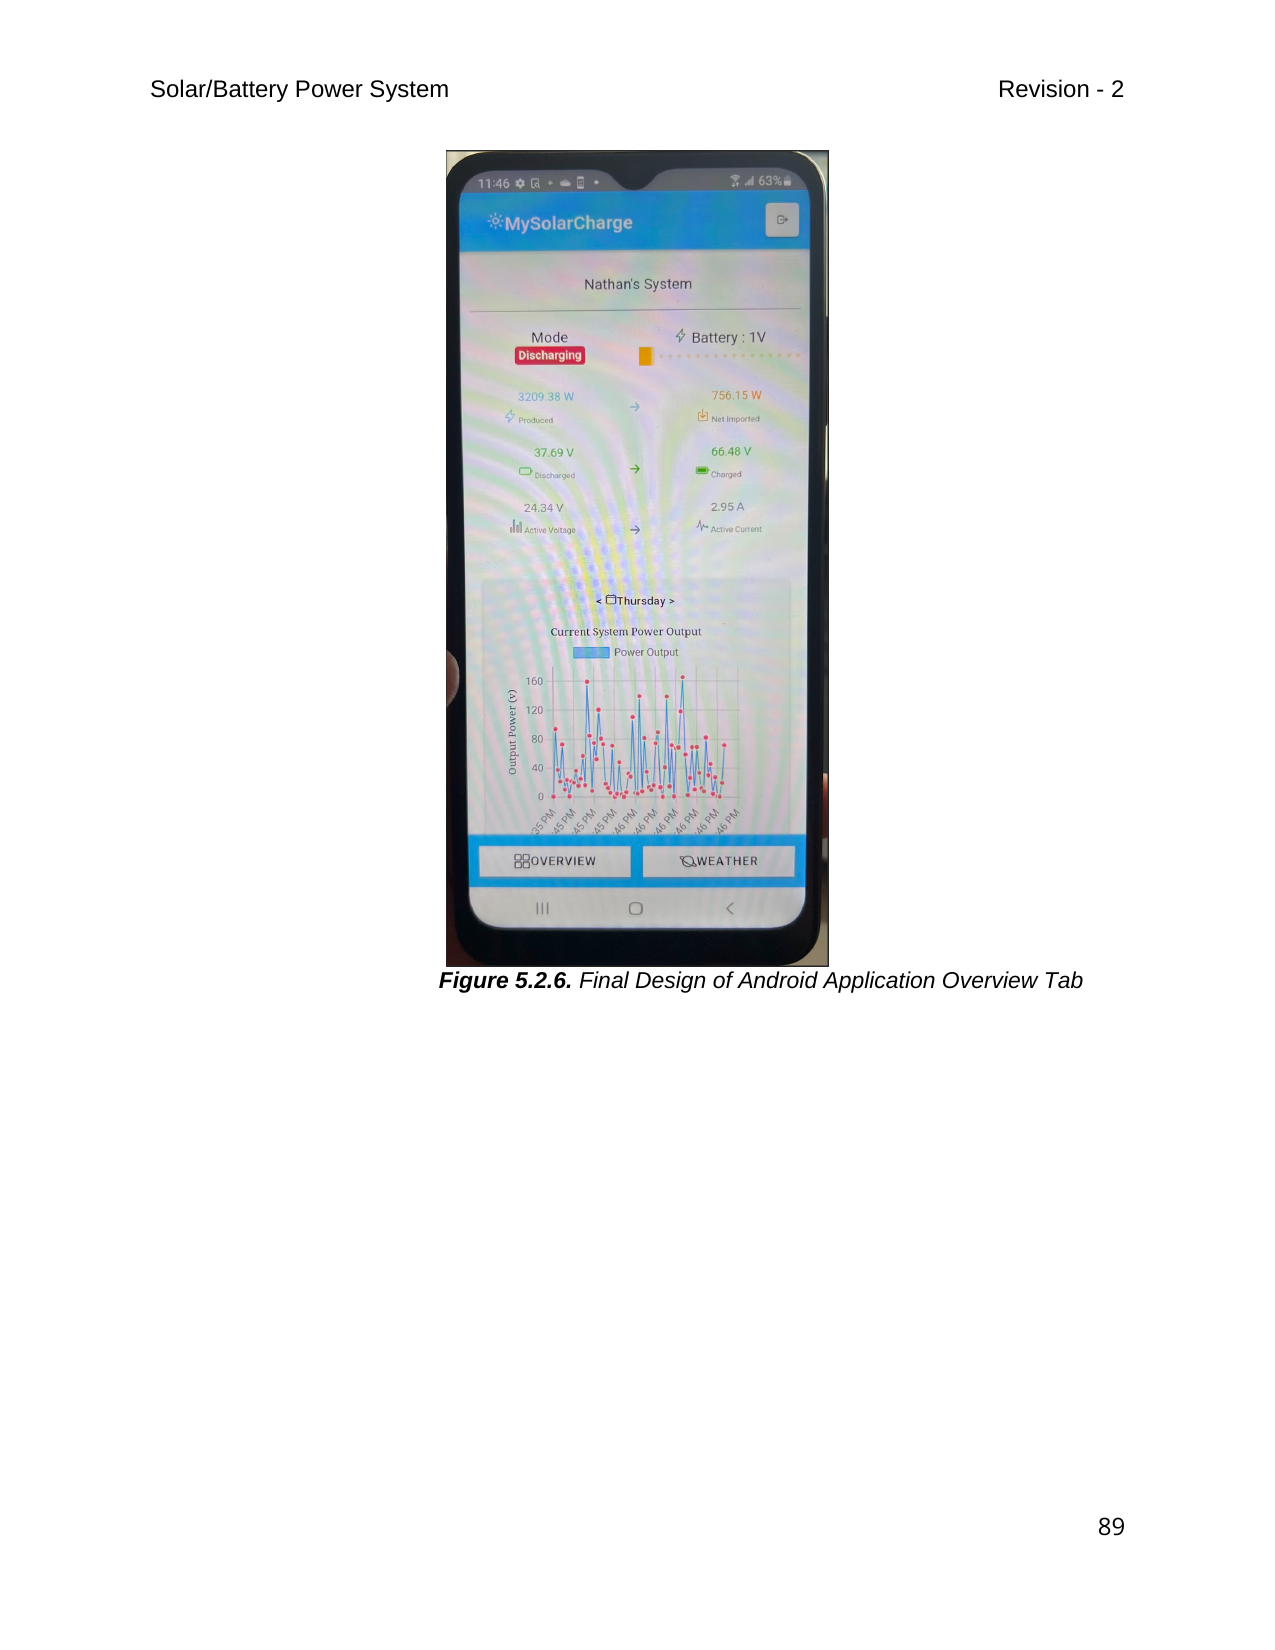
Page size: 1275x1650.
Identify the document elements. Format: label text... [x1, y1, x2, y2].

picture [446, 150, 829, 967]
text Figure 5.2.6. Final Design of Android Application Overview Tab [375, 967, 1125, 993]
